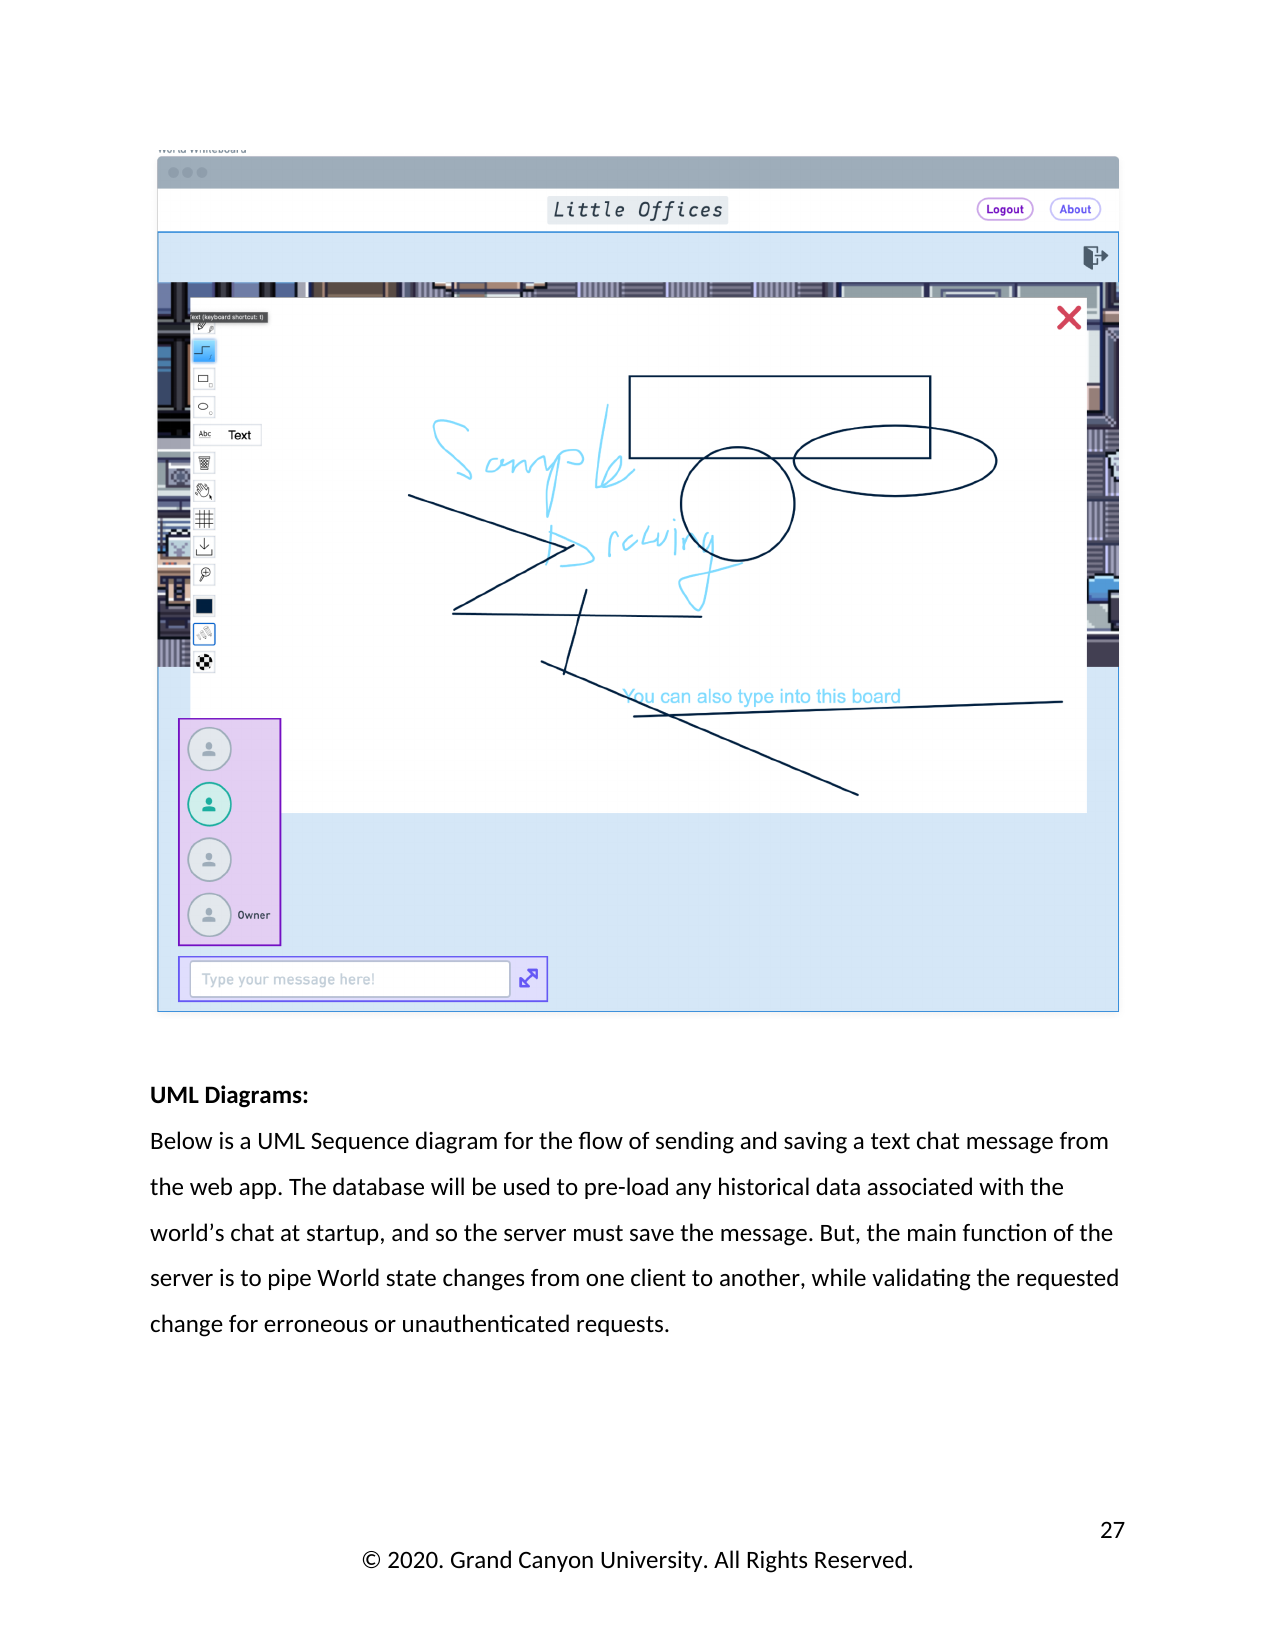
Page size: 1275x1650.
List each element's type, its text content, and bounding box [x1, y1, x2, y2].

picture [150, 150, 1125, 1019]
subtitle UML Diagrams: [150, 1080, 1125, 1110]
text Below is a UML Sequence diagram for the flow of sending and saving a text chat message from the web app. The database will be used to pre-load any historical data associated with the world’s chat at startup, and so the server must save the message. But, the main function of the server is to pipe World state changes from one client to another, while validating the requested change for erroneous or unauthenticated requests. [150, 1125, 1125, 1339]
